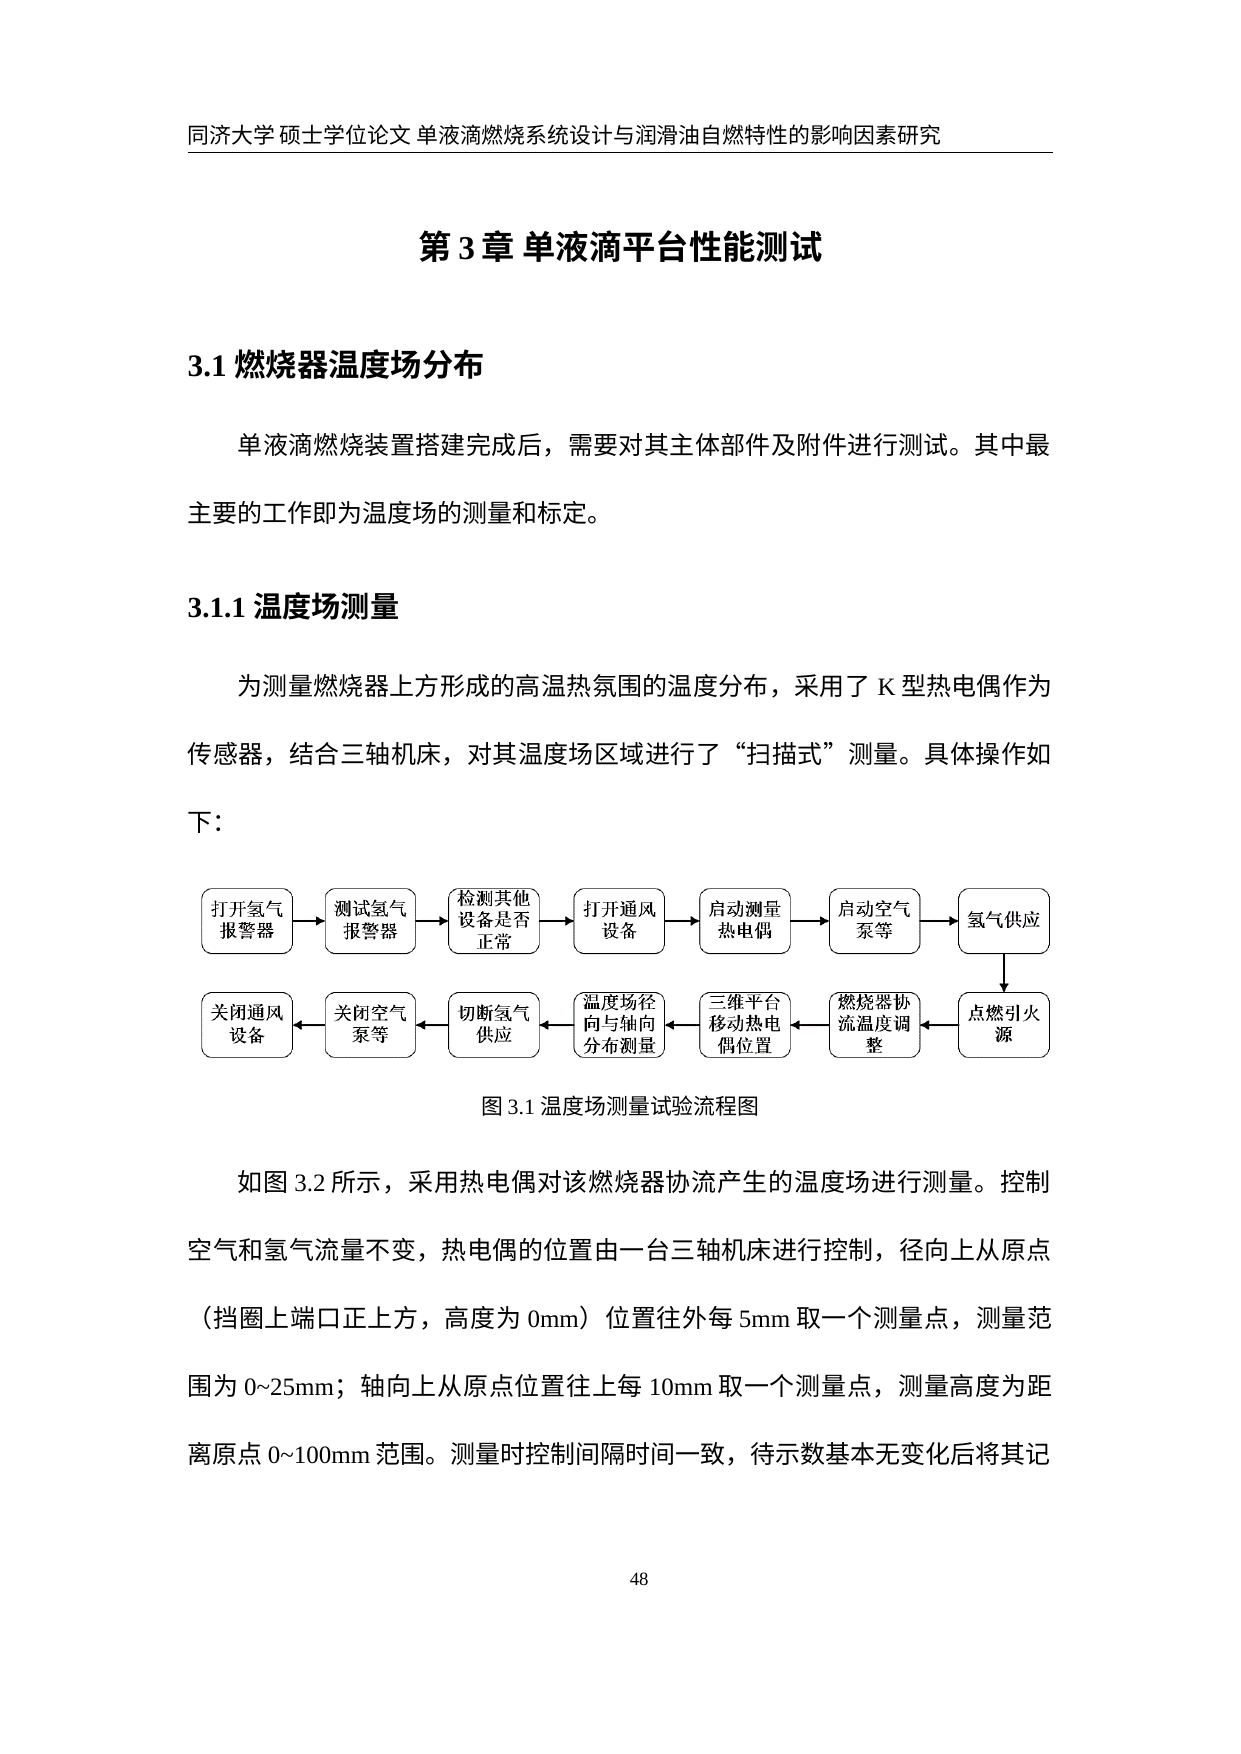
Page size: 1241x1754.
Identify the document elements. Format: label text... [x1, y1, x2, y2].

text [187, 1147, 1053, 1486]
picture [187, 871, 1059, 1075]
subtitle 第3章 单液滴平台性能测试 [187, 211, 1053, 279]
text 单液滴燃烧装置搭建完成后，需要对其主体部件及附件进行测试。其中最主要的工作即为温度场的测量和标定。 [187, 409, 1053, 545]
subtitle 3.1.1 温度场测量 [187, 570, 1053, 638]
text 为测量燃烧器上方形成的高温热氛围的温度分布，采用了K型热电偶作为传感器，结合三轴机床，对其温度场区域进行了“扫描式”测量。具体操作如下： [187, 651, 1053, 854]
text 图3.1 温度场测量试验流程图 [187, 1088, 1053, 1122]
subtitle 3.1 燃烧器温度场分布 [187, 329, 1053, 397]
